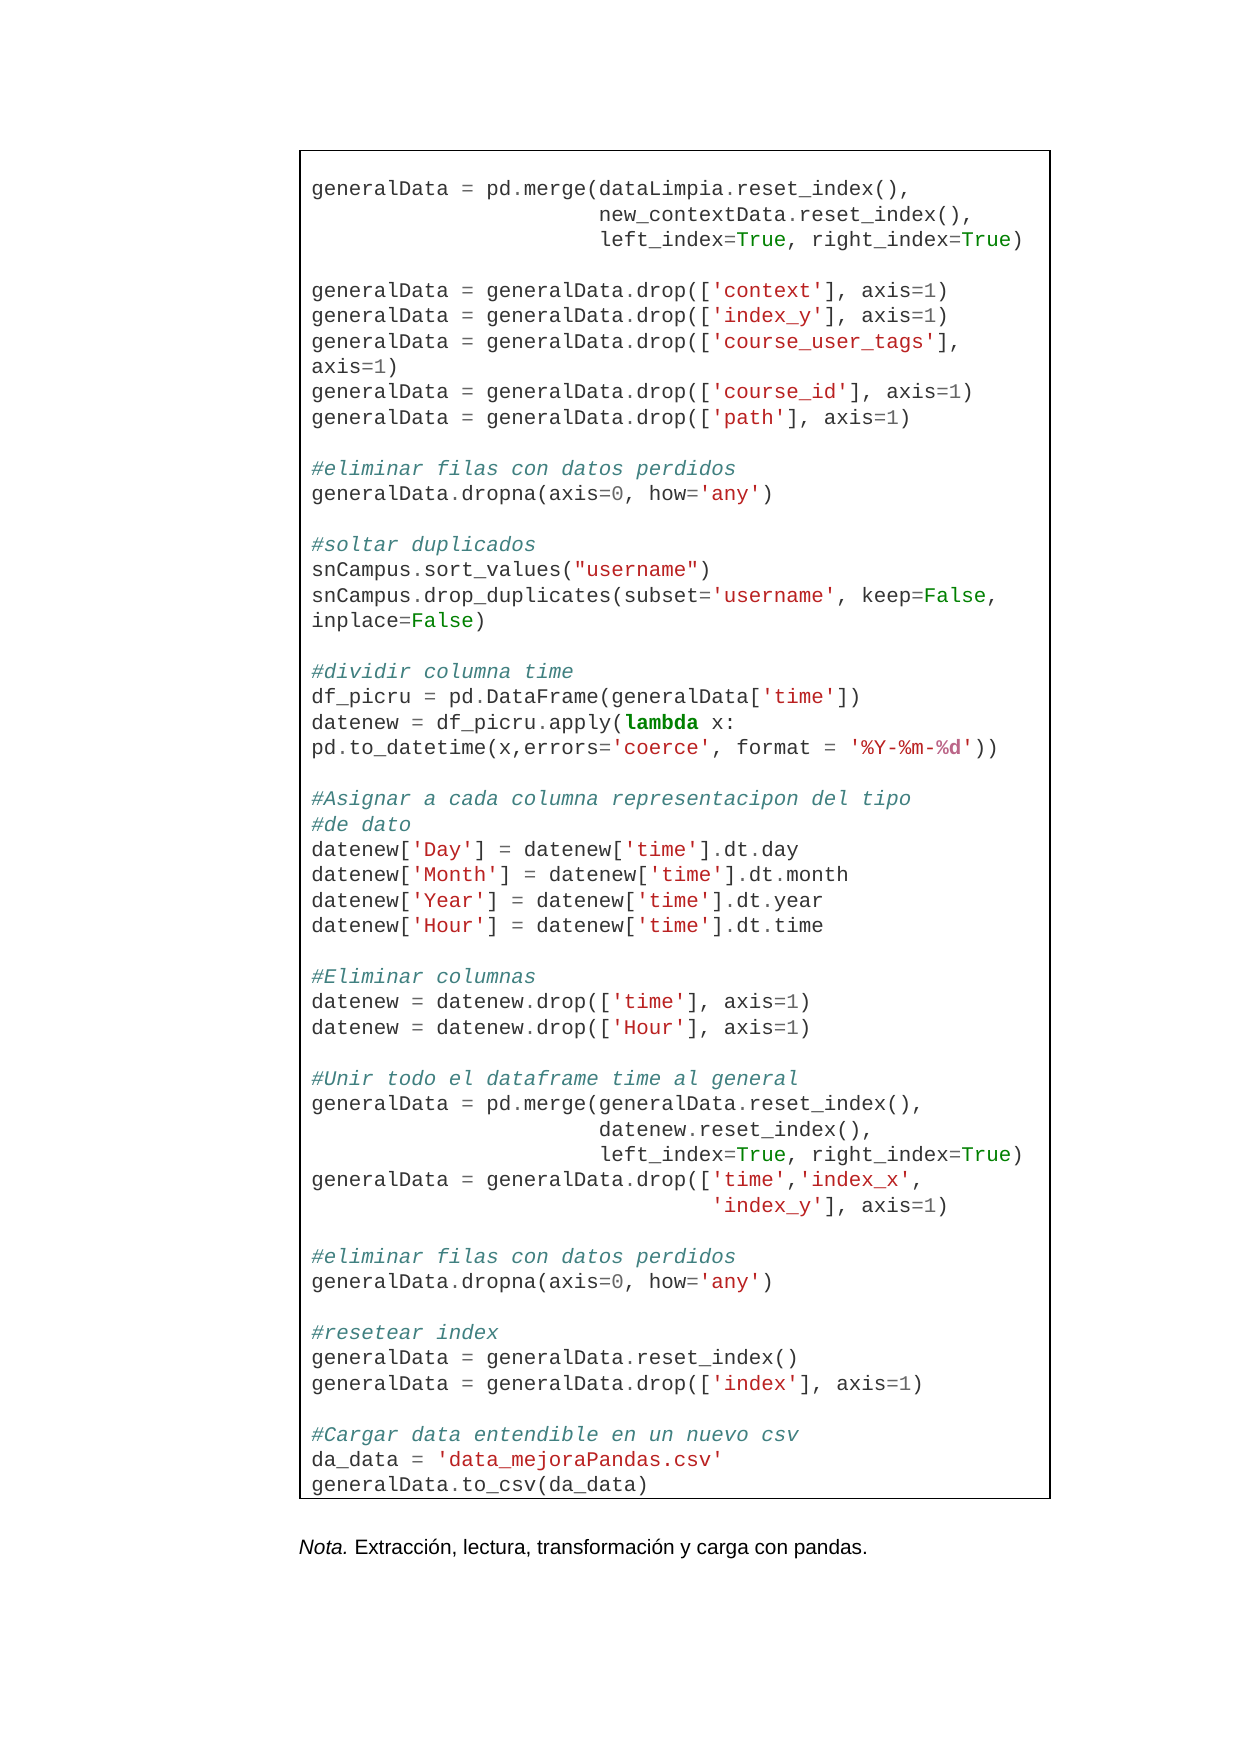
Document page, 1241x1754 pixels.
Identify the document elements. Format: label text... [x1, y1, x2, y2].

list Nota. Extracción, lectura, transformación y carga con pandas. [299, 1535, 925, 1559]
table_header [301, 151, 1049, 1498]
